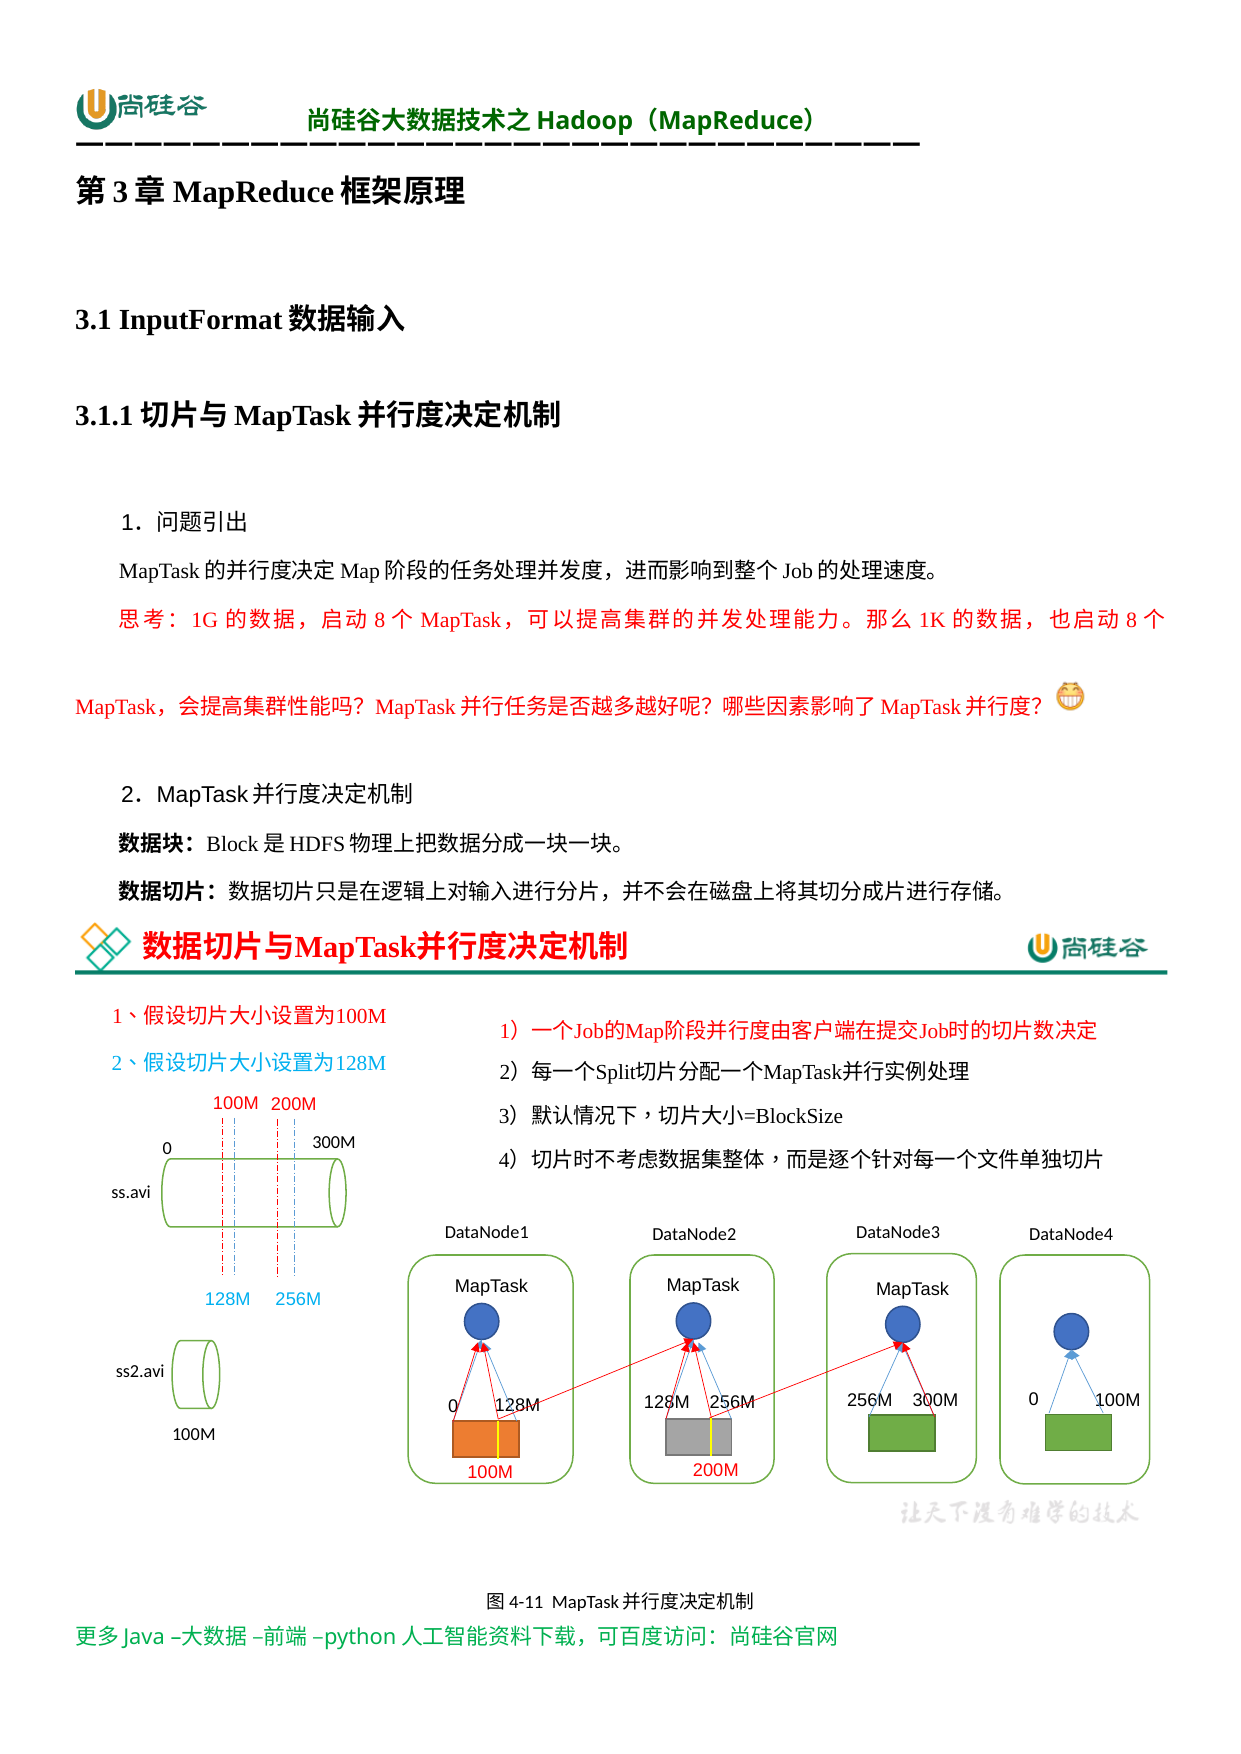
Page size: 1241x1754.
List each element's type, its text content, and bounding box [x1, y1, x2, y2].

text 思考：1G的数据，启动8个MapTask，可以提高集群的并发处理能力。那么1K的数据，也启动8个MapTask，会提高集群性能吗？MapTask并行任务是否越多越好呢？哪些因素影响了MapTask并行度？ [75, 601, 1165, 731]
subtitle 第3章 MapReduce框架原理 [75, 156, 1165, 221]
text 数据块：Block是HDFS物理上把数据分成一块一块。 [75, 825, 1165, 858]
text 2．MapTask并行度决定机制 [75, 760, 1165, 825]
text 1．问题引出 [75, 488, 1165, 553]
text MapTask的并行度决定Map阶段的任务处理并发度，进而影响到整个Job的处理速度。 [75, 553, 1165, 586]
text 图4-11 MapTask并行度决定机制 [75, 1584, 1165, 1617]
picture [75, 88, 208, 130]
text 数据切片：数据切片只是在逻辑上对输入进行分片，并不会在磁盘上将其切分成片进行存储。 [75, 873, 1165, 906]
picture [1053, 677, 1089, 714]
subtitle 3.1 InputFormat数据输入 [75, 284, 1165, 349]
subtitle 3.1.1 切片与MapTask并行度决定机制 [75, 380, 1165, 445]
